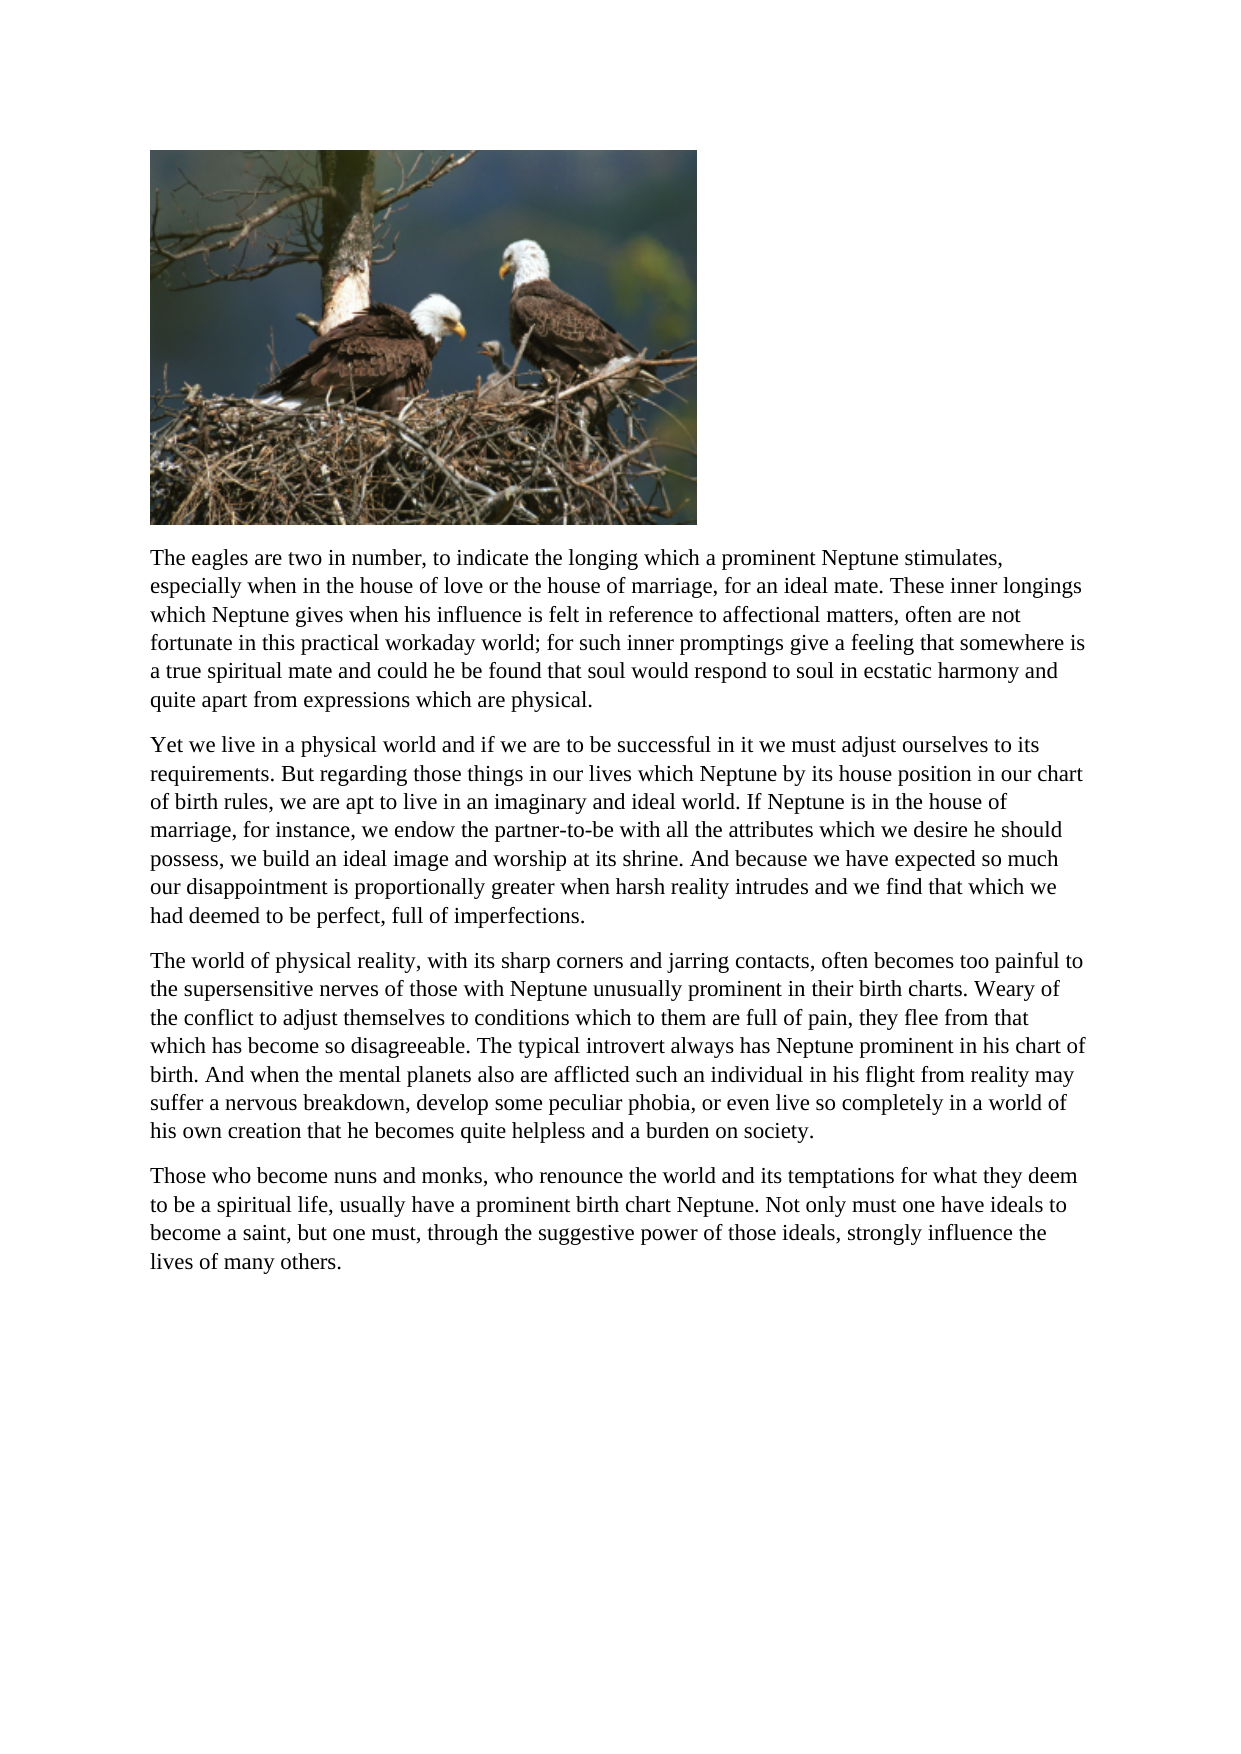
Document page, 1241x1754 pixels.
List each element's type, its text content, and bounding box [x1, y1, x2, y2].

text Yet we live in a physical world and if we are to be successful in it we must adjust ourselves to its requirements. But regarding those things in our lives which Neptune by its house position in our chart of birth rules, we are apt to live in an imaginary and ideal world. If Neptune is in the house of marriage, for instance, we endow the partner-to-be with all the attributes which we desire he should possess, we build an ideal image and worship at its shrine. And because we have expected so much our disappointment is proportionally greater when harsh reality intrudes and we find that which we had deemed to be perfect, full of imperfections. [150, 731, 1090, 928]
picture [150, 150, 697, 525]
text The eagles are two in number, to indicate the longing which a prominent Neptune stimulates, especially when in the house of love or the house of marriage, for an ideal mate. These inner longings which Neptune gives when his influence is felt in reference to affectional matters, often are not fortunate in this practical workaday world; for such inner promptings give a feeling that somewhere is a true spiritual mate and could he be found that soul would respond to soul in ecstatic harmony and quite apart from expressions which are physical. [150, 544, 1090, 712]
text The world of physical reality, with its sharp corners and jarring contacts, often becomes too painful to the supersensitive nerves of those with Neptune unusually prominent in their birth charts. Weary of the conflict to adjust themselves to conditions which to them are full of pain, they flee from that which has become so disagreeable. The typical introvert always has Neptune prominent in his chart of birth. And when the mental planets also are afflicted such an individual in his flight from reality may suffer a nervous breakdown, develop some peculiar phobia, or even live so completely in a world of his own creation that he becomes quite helpless and a burden on society. [150, 947, 1090, 1144]
text Those who become nuns and monks, who renounce the world and its temptations for what they deem to be a spiritual life, usually have a prominent birth chart Neptune. Not only must one have ideals to become a saint, but one must, through the suggestive power of those ideals, strongly influence the lives of many others. [150, 1163, 1090, 1274]
